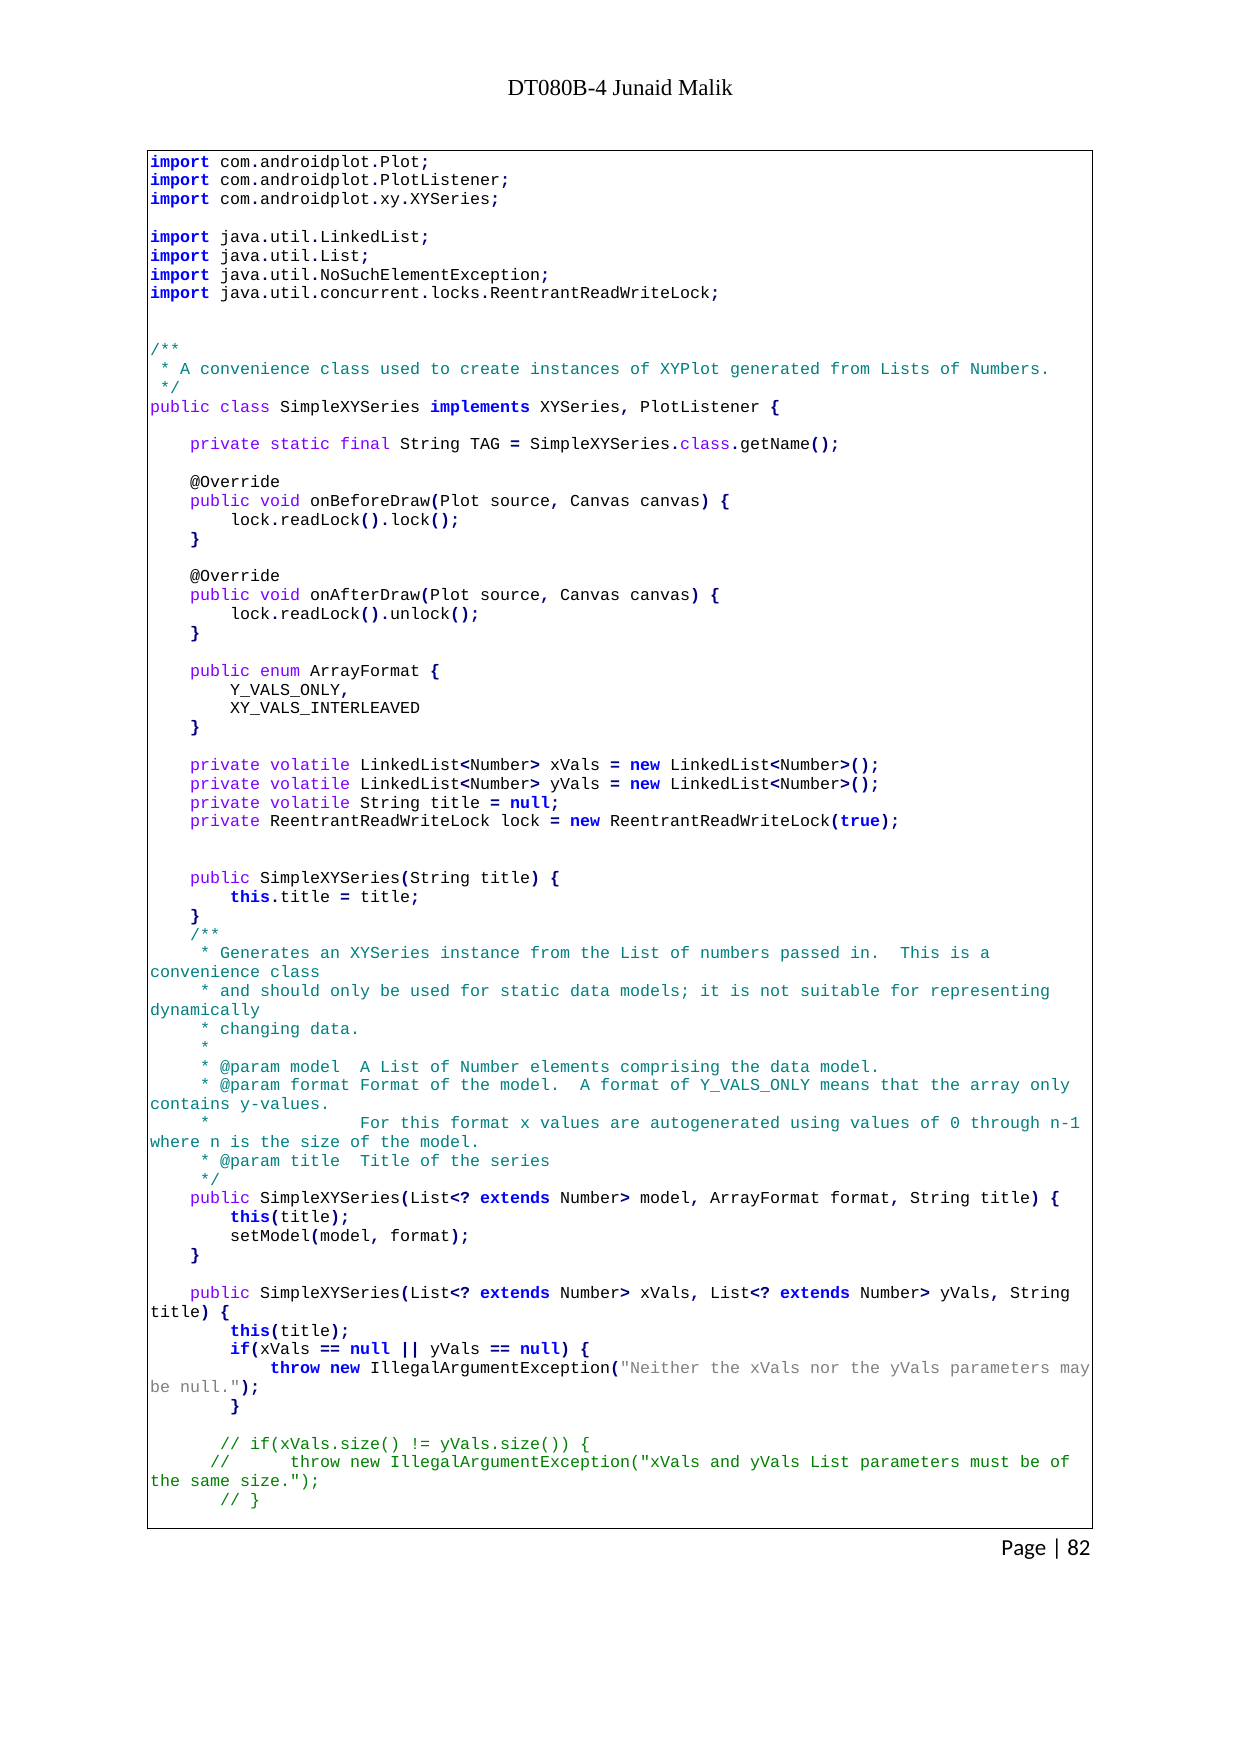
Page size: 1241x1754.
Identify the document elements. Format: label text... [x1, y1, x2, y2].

text * and should only be used for static data models; it is not suitable for representing dynamically [150, 983, 1090, 1020]
text } [150, 719, 1090, 738]
text /** [150, 342, 1090, 361]
text XY_VALS_INTERLEAVED [150, 700, 1090, 719]
text this(title); [150, 1322, 1090, 1341]
text public SimpleXYSeries(List<? extends Number> xVals, List<? extends Number> yVals, String title) { [150, 1284, 1090, 1322]
text } [150, 1247, 1090, 1266]
text // } [150, 1492, 1090, 1511]
text public enum ArrayFormat { [150, 662, 1090, 681]
text this(title); [150, 1209, 1090, 1228]
text setModel(model, format); [150, 1228, 1090, 1247]
text private static final String TAG = SimpleXYSeries.class.getName(); [150, 436, 1090, 455]
text // if(xVals.size() != yVals.size()) { [150, 1435, 1090, 1454]
text lock.readLock().unlock(); [150, 606, 1090, 624]
text Y_VALS_ONLY, [150, 681, 1090, 700]
text import com.androidplot.PlotListener; [150, 172, 1090, 191]
text public void onBeforeDraw(Plot source, Canvas canvas) { [150, 492, 1090, 511]
text @Override [150, 568, 1090, 587]
text * For this format x values are autogenerated using values of 0 through n-1 where n is the size of the model. [150, 1115, 1090, 1152]
text private volatile LinkedList<Number> xVals = new LinkedList<Number>(); [150, 756, 1090, 775]
text if(xVals == null || yVals == null) { [150, 1341, 1090, 1360]
text import com.androidplot.Plot; [148, 151, 1092, 172]
text } [150, 624, 1090, 643]
text import java.util.List; [150, 247, 1090, 266]
text @Override [150, 474, 1090, 492]
text import java.util.NoSuchElementException; [150, 266, 1090, 285]
text */ [150, 1171, 1090, 1190]
text * Generates an XYSeries instance from the List of numbers passed in. This is a convenience class [150, 945, 1090, 983]
text * [150, 1039, 1090, 1058]
text } [150, 1397, 1090, 1416]
text throw new IllegalArgumentException("Neither the xVals nor the yVals parameters may be null."); [150, 1360, 1090, 1397]
text * @param format Format of the model. A format of Y_VALS_ONLY means that the array only contains y-values. [150, 1077, 1090, 1115]
text * changing data. [150, 1020, 1090, 1039]
text } [150, 907, 1090, 926]
text public class SimpleXYSeries implements XYSeries, PlotListener { [150, 398, 1090, 417]
text this.title = title; [150, 888, 1090, 907]
text public SimpleXYSeries(List<? extends Number> model, ArrayFormat format, String title) { [150, 1190, 1090, 1209]
text import com.androidplot.xy.XYSeries; [150, 191, 1090, 210]
text private volatile LinkedList<Number> yVals = new LinkedList<Number>(); [150, 775, 1090, 794]
text * A convenience class used to create instances of XYPlot generated from Lists of Numbers. [150, 361, 1090, 379]
text // throw new IllegalArgumentException("xVals and yVals List parameters must be of the same size."); [150, 1454, 1090, 1492]
text public void onAfterDraw(Plot source, Canvas canvas) { [150, 587, 1090, 606]
text } [150, 530, 1090, 549]
text * @param model A List of Number elements comprising the data model. [150, 1058, 1090, 1077]
text lock.readLock().lock(); [150, 511, 1090, 530]
text /** [150, 926, 1090, 945]
text import java.util.LinkedList; [150, 228, 1090, 247]
text import java.util.concurrent.locks.ReentrantReadWriteLock; [150, 285, 1090, 304]
text public SimpleXYSeries(String title) { [150, 869, 1090, 888]
text * @param title Title of the series [150, 1152, 1090, 1171]
text */ [150, 379, 1090, 398]
text private ReentrantReadWriteLock lock = new ReentrantReadWriteLock(true); [150, 813, 1090, 832]
text private volatile String title = null; [150, 794, 1090, 813]
